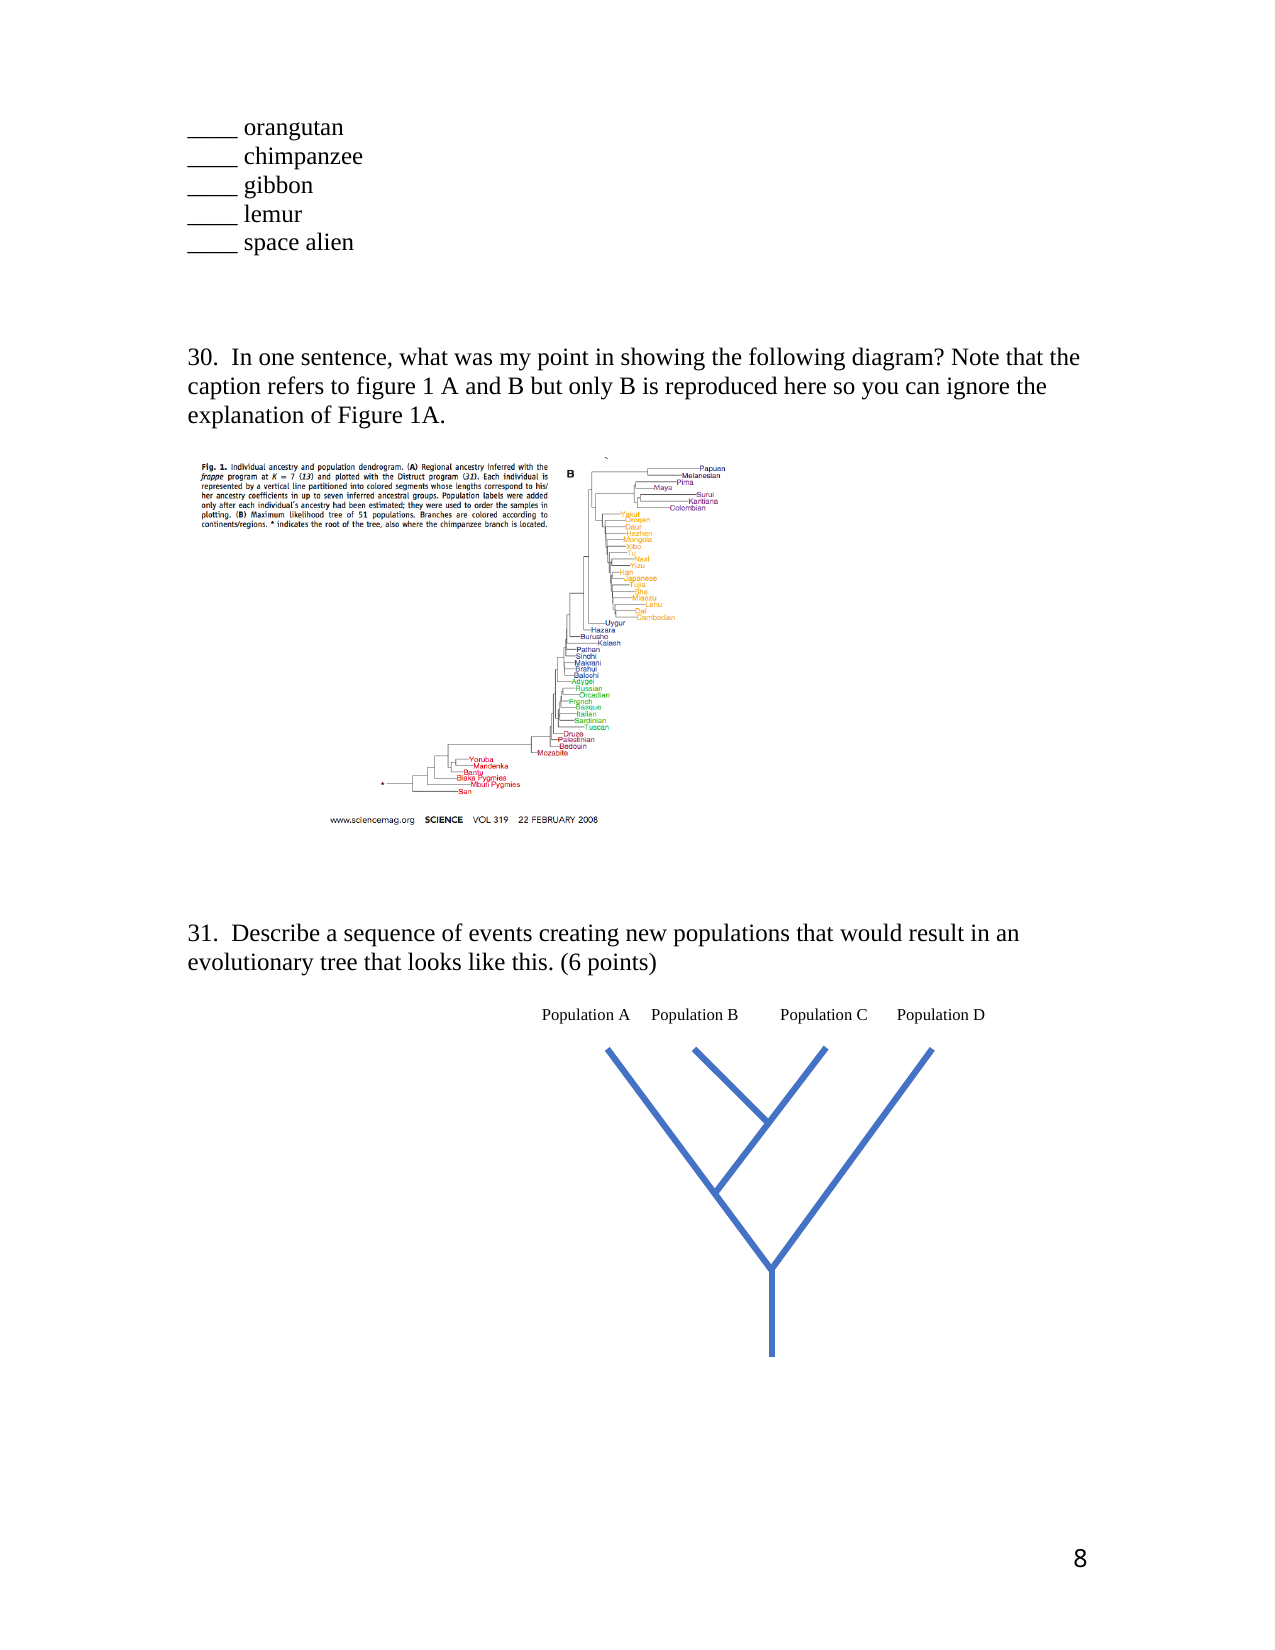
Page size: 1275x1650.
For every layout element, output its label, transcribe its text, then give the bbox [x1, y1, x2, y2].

text ____ orangutan [187, 112, 1087, 141]
text ____ lemur [187, 199, 1087, 227]
picture [187, 457, 729, 832]
text ____ gibbon [187, 170, 1087, 199]
text ____ space alien [187, 227, 1087, 256]
text 31. Describe a sequence of events creating new populations that would result in an evolutionary tree that looks like this. (6 points) [187, 918, 1087, 976]
text ____ chimpanzee [187, 141, 1087, 170]
text 30. In one sentence, what was my point in showing the following diagram? Note that the caption refers to figure 1 A and B but only B is reproduced here so you can ignore the explanation of Figure 1A. [187, 342, 1087, 429]
text Population A Population B Population C Population D [187, 1004, 1087, 1023]
